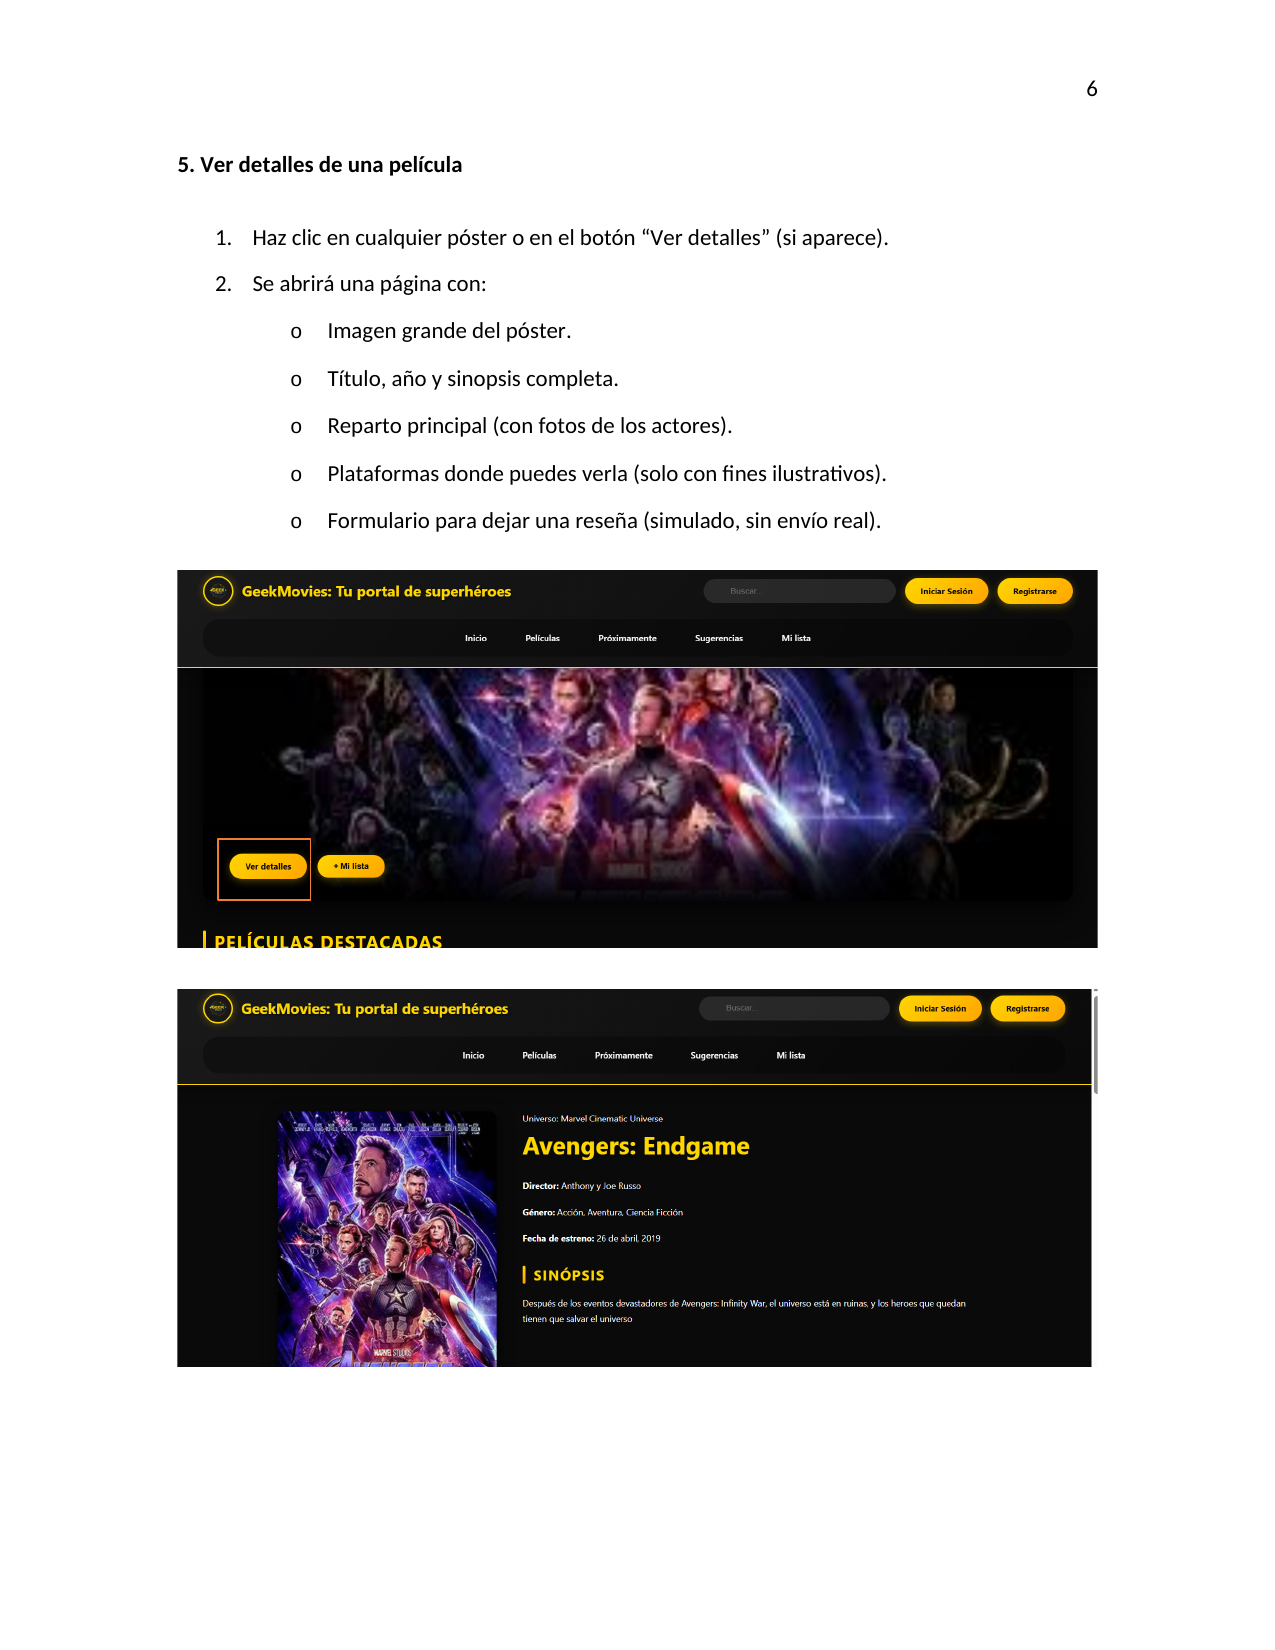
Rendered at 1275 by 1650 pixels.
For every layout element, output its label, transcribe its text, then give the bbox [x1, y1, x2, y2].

list Título, año y sinopsis completa. [290, 364, 1098, 392]
list Imagen grande del póster. [290, 316, 1098, 345]
list Se abrirá una página con: [215, 269, 1098, 298]
picture [177, 989, 1098, 1367]
list Reparto principal (con fotos de los actores). [290, 411, 1098, 440]
list Formulario para dejar una reseña (simulado, sin envío real). [290, 506, 1098, 534]
subtitle 5. Ver detalles de una película [177, 150, 1098, 178]
picture [177, 570, 1098, 948]
list Plataformas donde puedes verla (solo con fines ilustrativos). [290, 459, 1098, 487]
list Haz clic en cualquier póster o en el botón “Ver detalles” (si aparece). [215, 223, 1098, 251]
